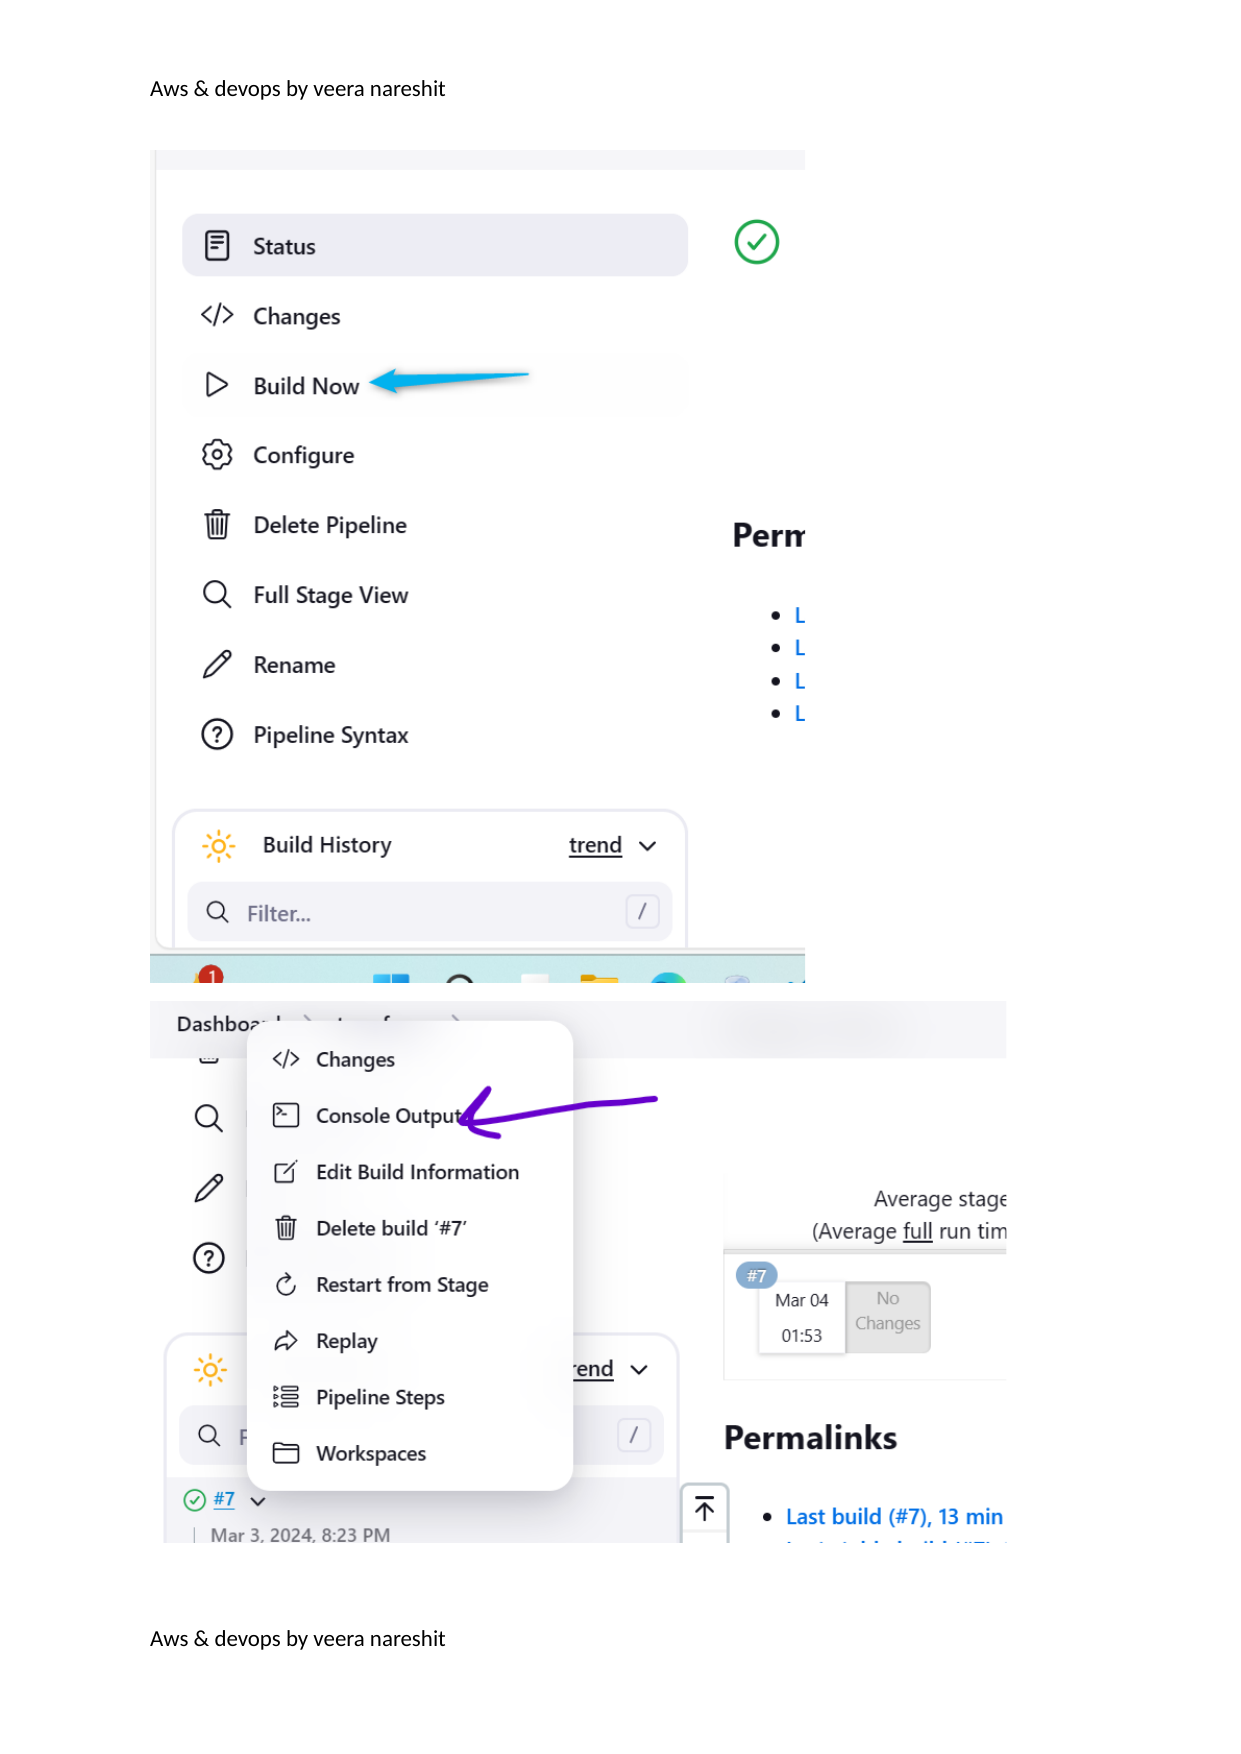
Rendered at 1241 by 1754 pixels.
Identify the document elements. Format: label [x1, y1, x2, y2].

picture [150, 150, 806, 983]
picture [150, 1001, 1007, 1543]
